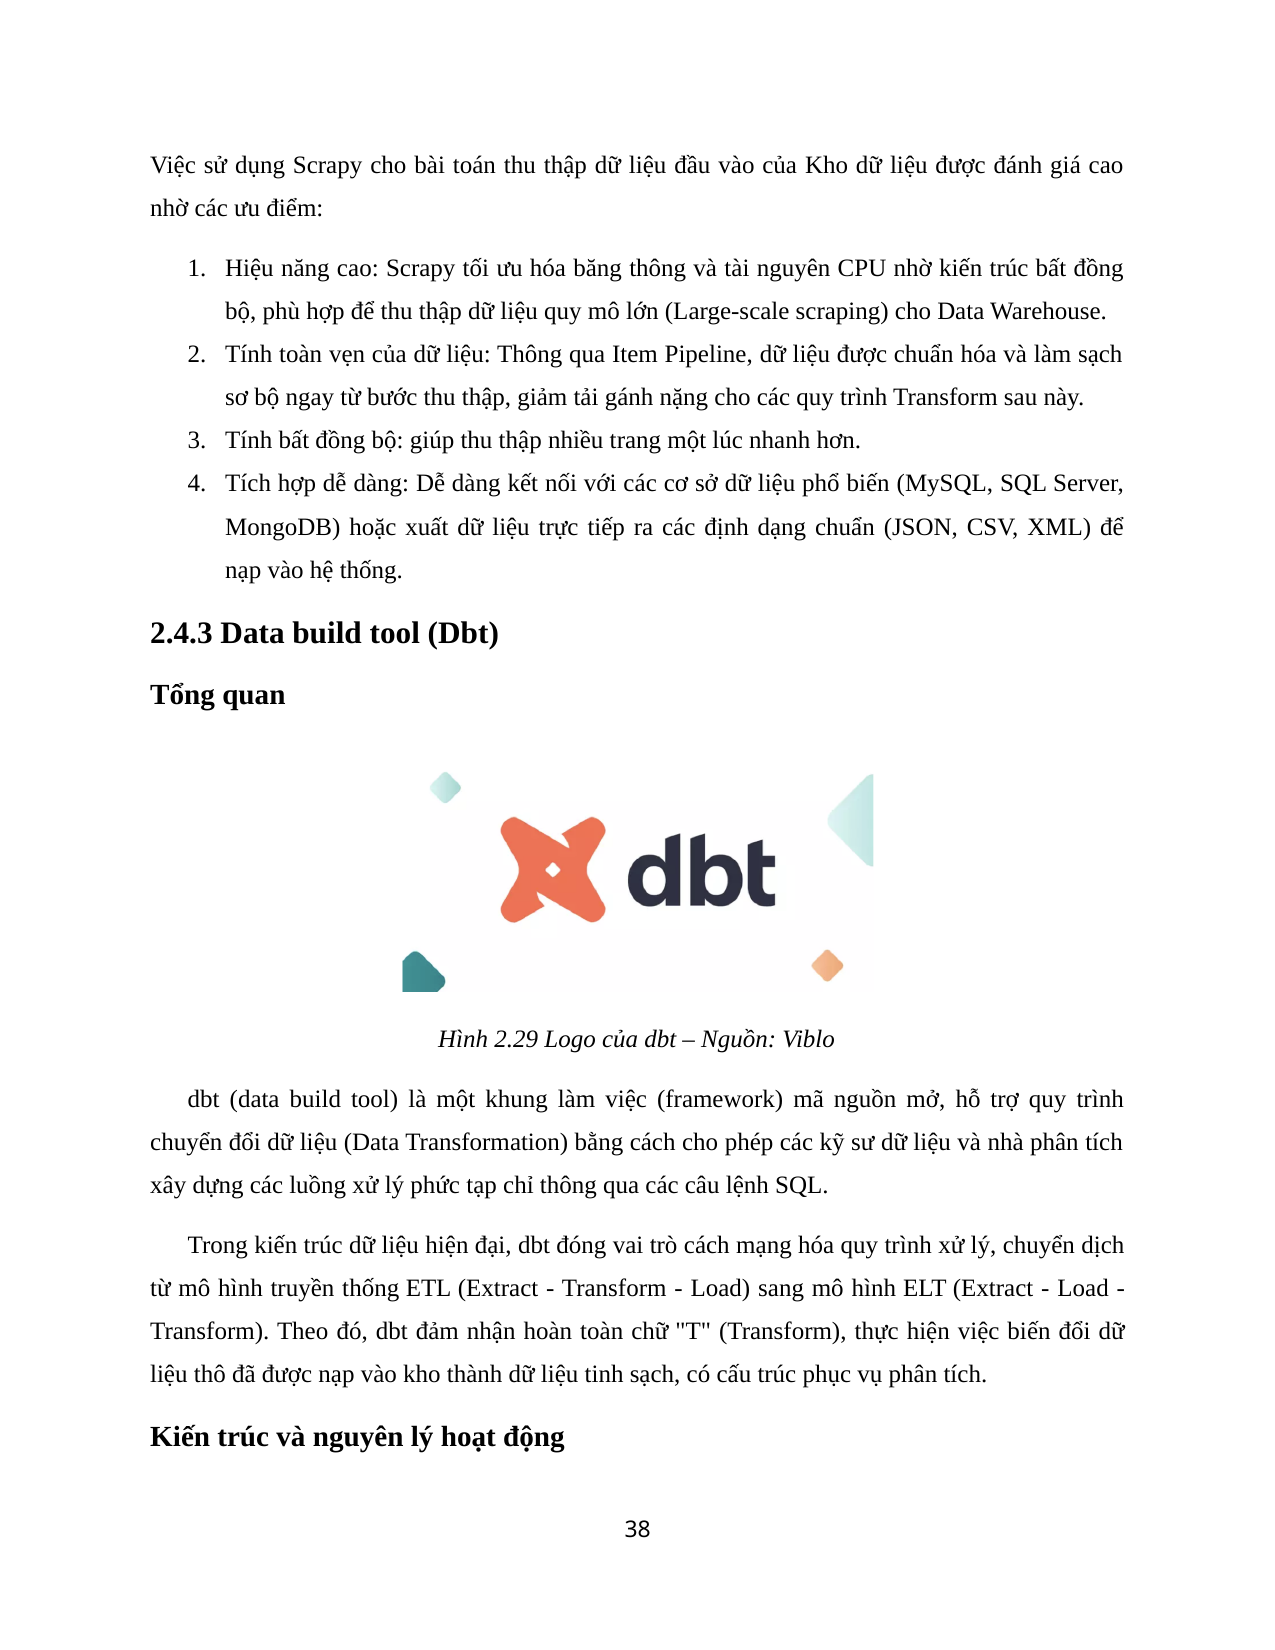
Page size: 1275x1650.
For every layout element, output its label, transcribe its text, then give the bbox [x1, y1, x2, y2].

list Tích hợp dễ dàng: Dễ dàng kết nối với các cơ sở dữ liệu phổ biến (MySQL, SQL Server, MongoDB) hoặc xuất dữ liệu trực tiếp ra các định dạng chuẩn (JSON, CSV, XML) để nạp vào hệ thống. [187, 468, 1125, 583]
list Tính bất đồng bộ: giúp thu thập nhiều trang một lúc nhanh hơn. [187, 425, 1125, 454]
list Tính toàn vẹn của dữ liệu: Thông qua Item Pipeline, dữ liệu được chuẩn hóa và làm sạch sơ bộ ngay từ bước thu thập, giảm tải gánh nặng cho các quy trình Transform sau này. [187, 339, 1125, 411]
text Việc sử dụng Scrapy cho bài toán thu thập dữ liệu đầu vào của Kho dữ liệu được đánh giá cao nhờ các ưu điểm: [150, 150, 1125, 222]
text Kiến trúc và nguyên lý hoạt động [150, 1419, 1125, 1452]
picture [401, 743, 874, 992]
text Tổng quan [150, 677, 1125, 710]
text Trong kiến trúc dữ liệu hiện đại, dbt đóng vai trò cách mạng hóa quy trình xử lý, chuyển dịch từ mô hình truyền thống ETL (Extract - Transform - Load) sang mô hình ELT (Extract - Load - Transform). Theo đó, dbt đảm nhận hoàn toàn chữ "T" (Transform), thực hiện việc biến đổi dữ liệu thô đã được nạp vào kho thành dữ liệu tinh sạch, có cấu trúc phục vụ phân tích. [150, 1230, 1125, 1388]
text dbt (data build tool) là một khung làm việc (framework) mã nguồn mở, hỗ trợ quy trình chuyển đổi dữ liệu (Data Transformation) bằng cách cho phép các kỹ sư dữ liệu và nhà phân tích xây dựng các luồng xử lý phức tạp chỉ thông qua các câu lệnh SQL. [150, 1084, 1125, 1199]
list Hiệu năng cao: Scrapy tối ưu hóa băng thông và tài nguyên CPU nhờ kiến trúc bất đồng bộ, phù hợp để thu thập dữ liệu quy mô lớn (Large-scale scraping) cho Data Warehouse. [187, 253, 1125, 325]
subtitle 2.4.3 Data build tool (Dbt) [150, 614, 1125, 651]
